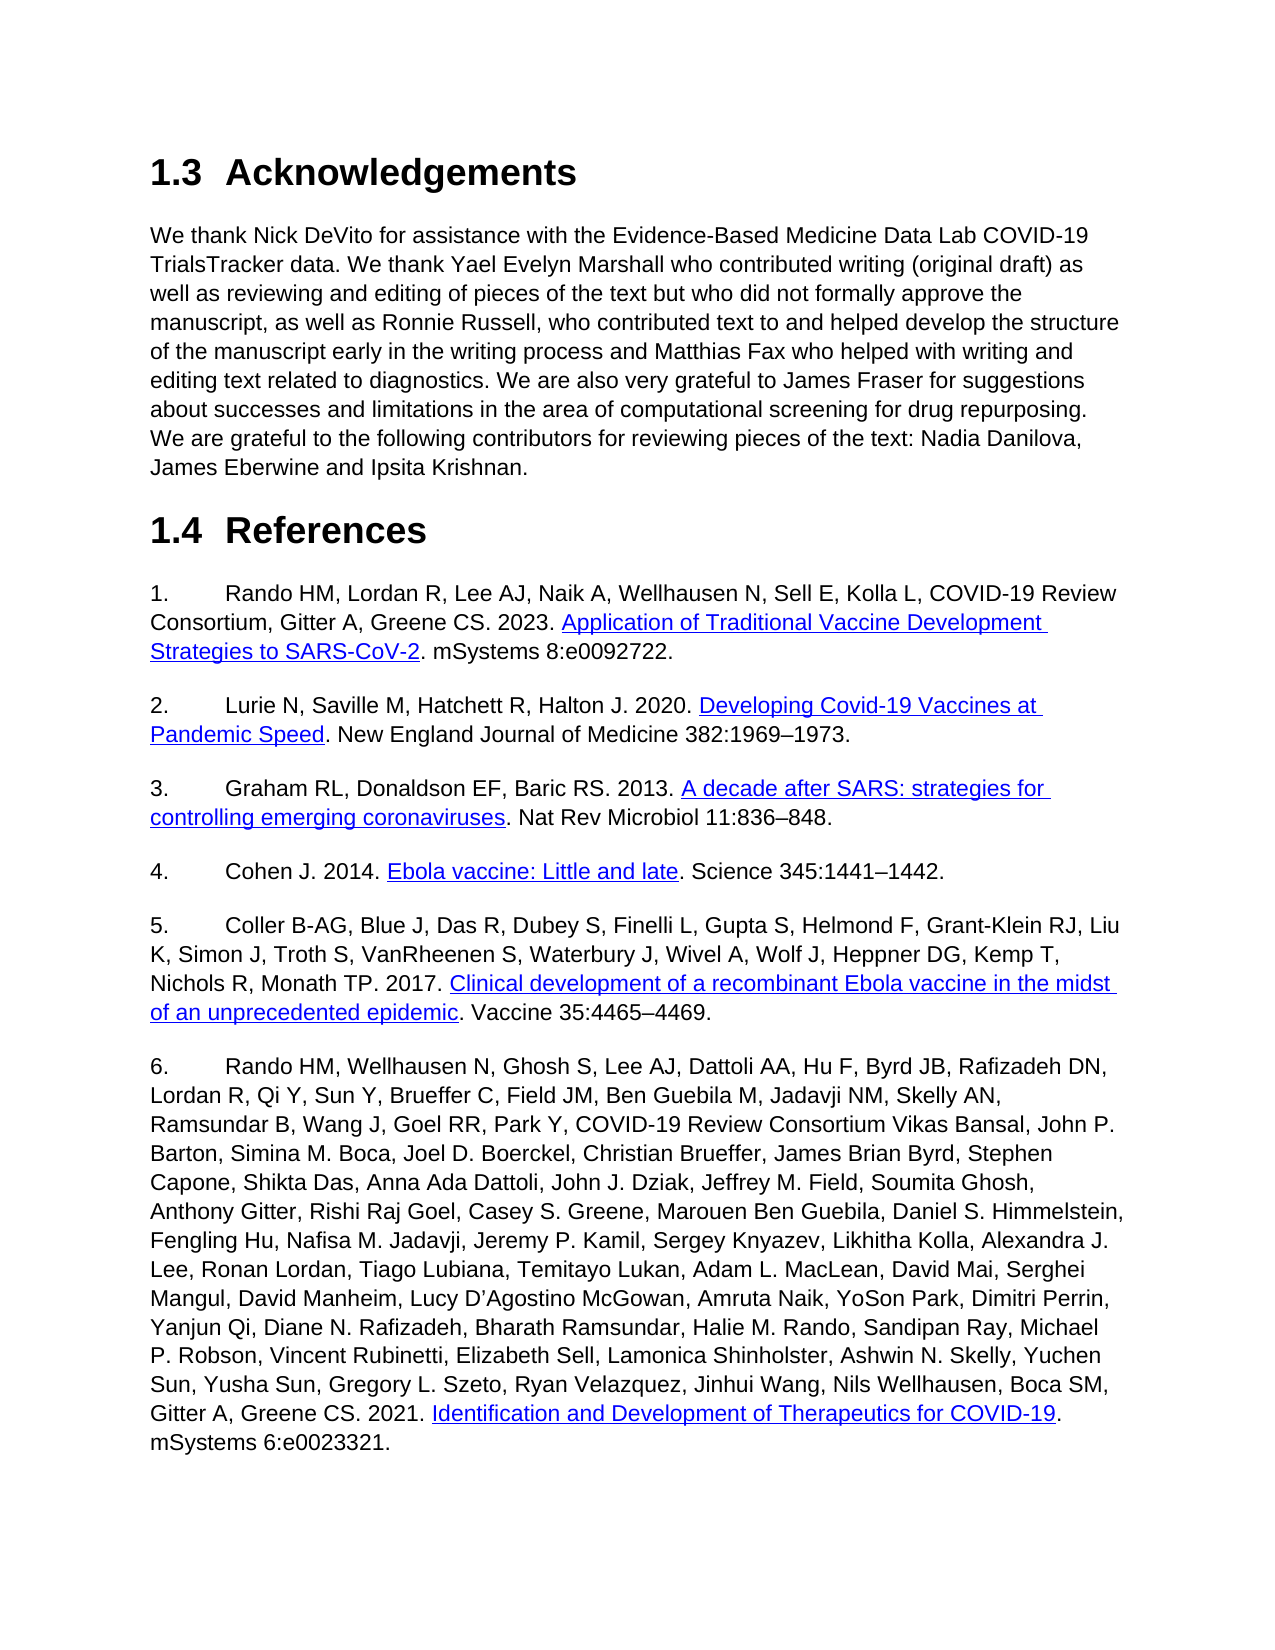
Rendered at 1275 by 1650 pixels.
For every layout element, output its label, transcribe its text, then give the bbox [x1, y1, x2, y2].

text 1. Rando HM, Lordan R, Lee AJ, Naik A, Wellhausen N, Sell E, Kolla L, COVID-19 Review Consortium, Gitter A, Greene CS. 2023. Application of Traditional Vaccine Development Strategies to SARS-CoV-2. mSystems 8:e0092722. [150, 580, 1125, 665]
text 5. Coller B-AG, Blue J, Das R, Dubey S, Finelli L, Gupta S, Helmond F, Grant-Klein RJ, Liu K, Simon J, Troth S, VanRheenen S, Waterbury J, Wivel A, Wolf J, Heppner DG, Kemp T, Nichols R, Monath TP. 2017. Clinical development of a recombinant Ebola vaccine in the midst of an unprecedented epidemic. Vaccine 35:4465–4469. [150, 912, 1125, 1025]
text 2. Lurie N, Saville M, Hatchett R, Halton J. 2020. Developing Covid-19 Vaccines at Pandemic Speed. New England Journal of Medicine 382:1969–1973. [150, 692, 1125, 748]
text 3. Graham RL, Donaldson EF, Baric RS. 2013. A decade after SARS: strategies for controlling emerging coronaviruses. Nat Rev Microbiol 11:836–848. [150, 775, 1125, 831]
text 6. Rando HM, Wellhausen N, Ghosh S, Lee AJ, Dattoli AA, Hu F, Byrd JB, Rafizadeh DN, Lordan R, Qi Y, Sun Y, Brueffer C, Field JM, Ben Guebila M, Jadavji NM, Skelly AN, Ramsundar B, Wang J, Goel RR, Park Y, COVID-19 Review Consortium Vikas Bansal, John P. Barton, Simina M. Boca, Joel D. Boerckel, Christian Brueffer, James Brian Byrd, Stephen Capone, Shikta Das, Anna Ada Dattoli, John J. Dziak, Jeffrey M. Field, Soumita Ghosh, Anthony Gitter, Rishi Raj Goel, Casey S. Greene, Marouen Ben Guebila, Daniel S. Himmelstein, Fengling Hu, Nafisa M. Jadavji, Jeremy P. Kamil, Sergey Knyazev, Likhitha Kolla, Alexandra J. Lee, Ronan Lordan, Tiago Lubiana, Temitayo Lukan, Adam L. MacLean, David Mai, Serghei Mangul, David Manheim, Lucy D’Agostino McGowan, Amruta Naik, YoSon Park, Dimitri Perrin, Yanjun Qi, Diane N. Rafizadeh, Bharath Ramsundar, Halie M. Rando, Sandipan Ray, Michael P. Robson, Vincent Rubinetti, Elizabeth Sell, Lamonica Shinholster, Ashwin N. Skelly, Yuchen Sun, Yusha Sun, Gregory L. Szeto, Ryan Velazquez, Jinhui Wang, Nils Wellhausen, Boca SM, Gitter A, Greene CS. 2021. Identification and Development of Therapeutics for COVID-19. mSystems 6:e0023321. [150, 1053, 1125, 1456]
text We thank Nick DeVito for assistance with the Evidence-Based Medicine Data Lab COVID-19 TrialsTracker data. We thank Yael Evelyn Marshall who contributed writing (original draft) as well as reviewing and editing of pieces of the text but who did not formally approve the manuscript, as well as Ronnie Russell, who contributed text to and helped develop the structure of the manuscript early in the writing process and Matthias Fax who helped with writing and editing text related to diagnostics. We are also very grateful to James Fraser for suggestions about successes and limitations in the area of computational screening for drug repurposing. We are grateful to the following contributors for reviewing pieces of the text: Nadia Danilova, James Eberwine and Ipsita Krishnan. [150, 222, 1125, 480]
subtitle 1.4 References [150, 508, 1125, 551]
text 4. Cohen J. 2014. Ebola vaccine: Little and late. Science 345:1441–1442. [150, 858, 1125, 884]
subtitle 1.3 Acknowledgements [150, 150, 1125, 193]
